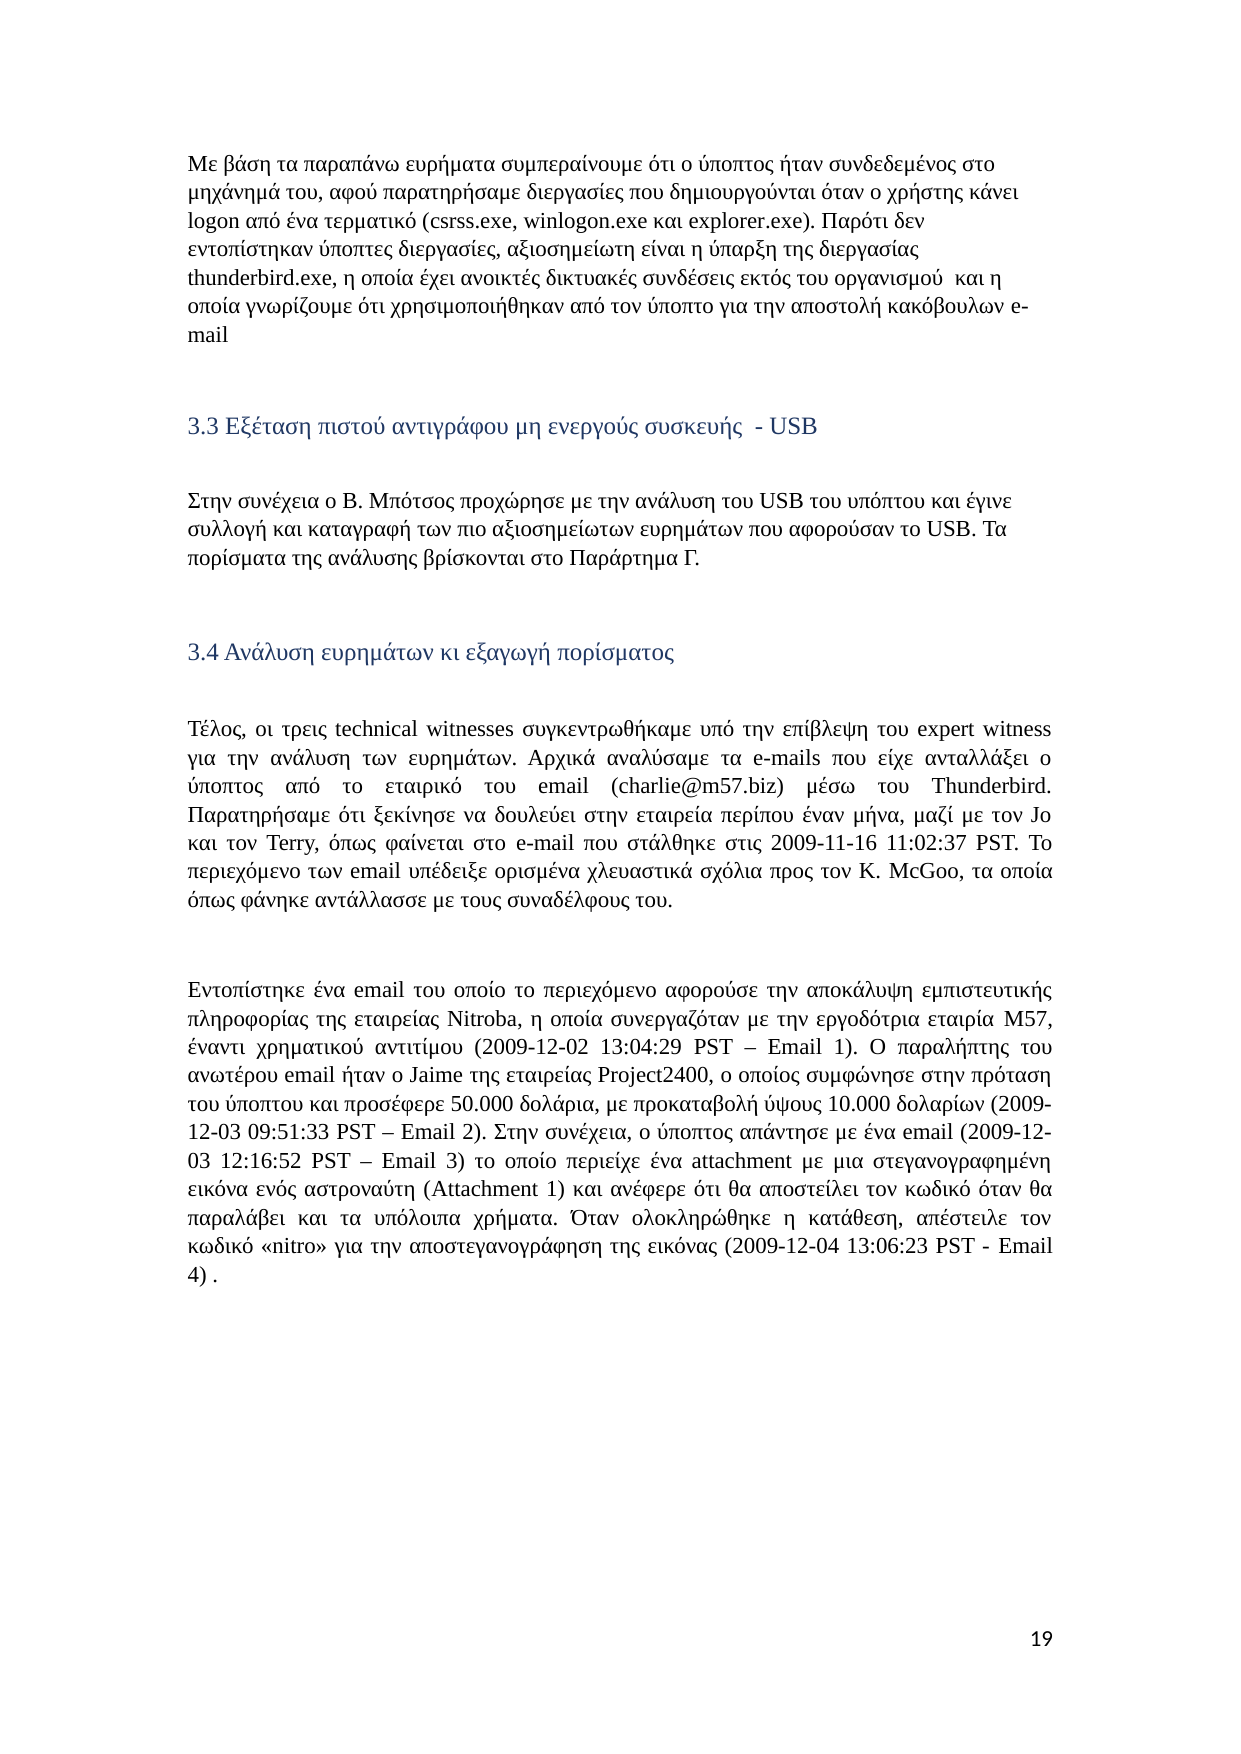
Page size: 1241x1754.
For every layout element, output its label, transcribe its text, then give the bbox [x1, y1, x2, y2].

text Εντοπίστηκε ένα email του οποίο το περιεχόμενο αφορούσε την αποκάλυψη εμπιστευτικής πληροφορίας της εταιρείας Nitroba, η οποία συνεργαζόταν με την εργοδότρια εταιρία M57, έναντι χρηματικού αντιτίμου (2009-12-02 13:04:29 PST – Email 1). Ο παραλήπτης του ανωτέρου email ήταν ο Jaime της εταιρείας Project2400, ο οποίος συμφώνησε στην πρόταση του ύποπτου και προσέφερε 50.000 δολάρια, με προκαταβολή ύψους 10.000 δολαρίων (2009-12-03 09:51:33 PST – Email 2). Στην συνέχεια, ο ύποπτος απάντησε με ένα email (2009-12-03 12:16:52 PST – Email 3) το οποίο περιείχε ένα attachment με μια στεγανογραφημένη εικόνα ενός αστροναύτη (Attachment 1) και ανέφερε ότι θα αποστείλει τον κωδικό όταν θα παραλάβει και τα υπόλοιπα χρήματα. Όταν ολοκληρώθηκε η κατάθεση, απέστειλε τον κωδικό «nitro» για την αποστεγανογράφηση της εικόνας (2009-12-04 13:06:23 PST - Email 4) . [187, 976, 1053, 1287]
text Τέλος, οι τρεις technical witnesses συγκεντρωθήκαμε υπό την επίβλεψη του expert witness για την ανάλυση των ευρημάτων. Αρχικά αναλύσαμε τα e-mails που είχε ανταλλάξει ο ύποπτος από το εταιρικό του email (charlie@m57.biz) μέσω του Thunderbird. Παρατηρήσαμε ότι ξεκίνησε να δουλεύει στην εταιρεία περίπου έναν μήνα, μαζί με τον Jo και τον Terry, όπως φαίνεται στο e-mail που στάλθηκε στις 2009-11-16 11:02:37 PST. Το περιεχόμενο των email υπέδειξε ορισμένα χλευαστικά σχόλια προς τον Κ. McGoo, τα οποία όπως φάνηκε αντάλλασσε με τους συναδέλφους του. [187, 715, 1053, 912]
subtitle 3.3 Εξέταση πιστού αντιγράφου μη ενεργούς συσκευής - USB [187, 411, 1053, 439]
text Στην συνέχεια ο Β. Μπότσος προχώρησε με την ανάλυση του USB του υπόπτου και έγινε συλλογή και καταγραφή των πιο αξιοσημείωτων ευρημάτων που αφορούσαν το USB. Τα πορίσματα της ανάλυσης βρίσκονται στο Παράρτημα Γ. [187, 487, 1053, 570]
text Με βάση τα παραπάνω ευρήματα συμπεραίνουμε ότι ο ύποπτος ήταν συνδεδεμένος στο μηχάνημά του, αφού παρατηρήσαμε διεργασίες που δημιουργούνται όταν ο χρήστης κάνει logon από ένα τερματικό (csrss.exe, winlogon.exe και explorer.exe). Παρότι δεν εντοπίστηκαν ύποπτες διεργασίες, αξιοσημείωτη είναι η ύπαρξη της διεργασίας thunderbird.exe, η οποία έχει ανοικτές δικτυακές συνδέσεις εκτός του οργανισμού και η οποία γνωρίζουμε ότι χρησιμοποιήθηκαν από τον ύποπτο για την αποστολή κακόβουλων e-mail [187, 150, 1053, 347]
subtitle 3.4 Ανάλυση ευρημάτων κι εξαγωγή πορίσματος [187, 637, 1053, 665]
